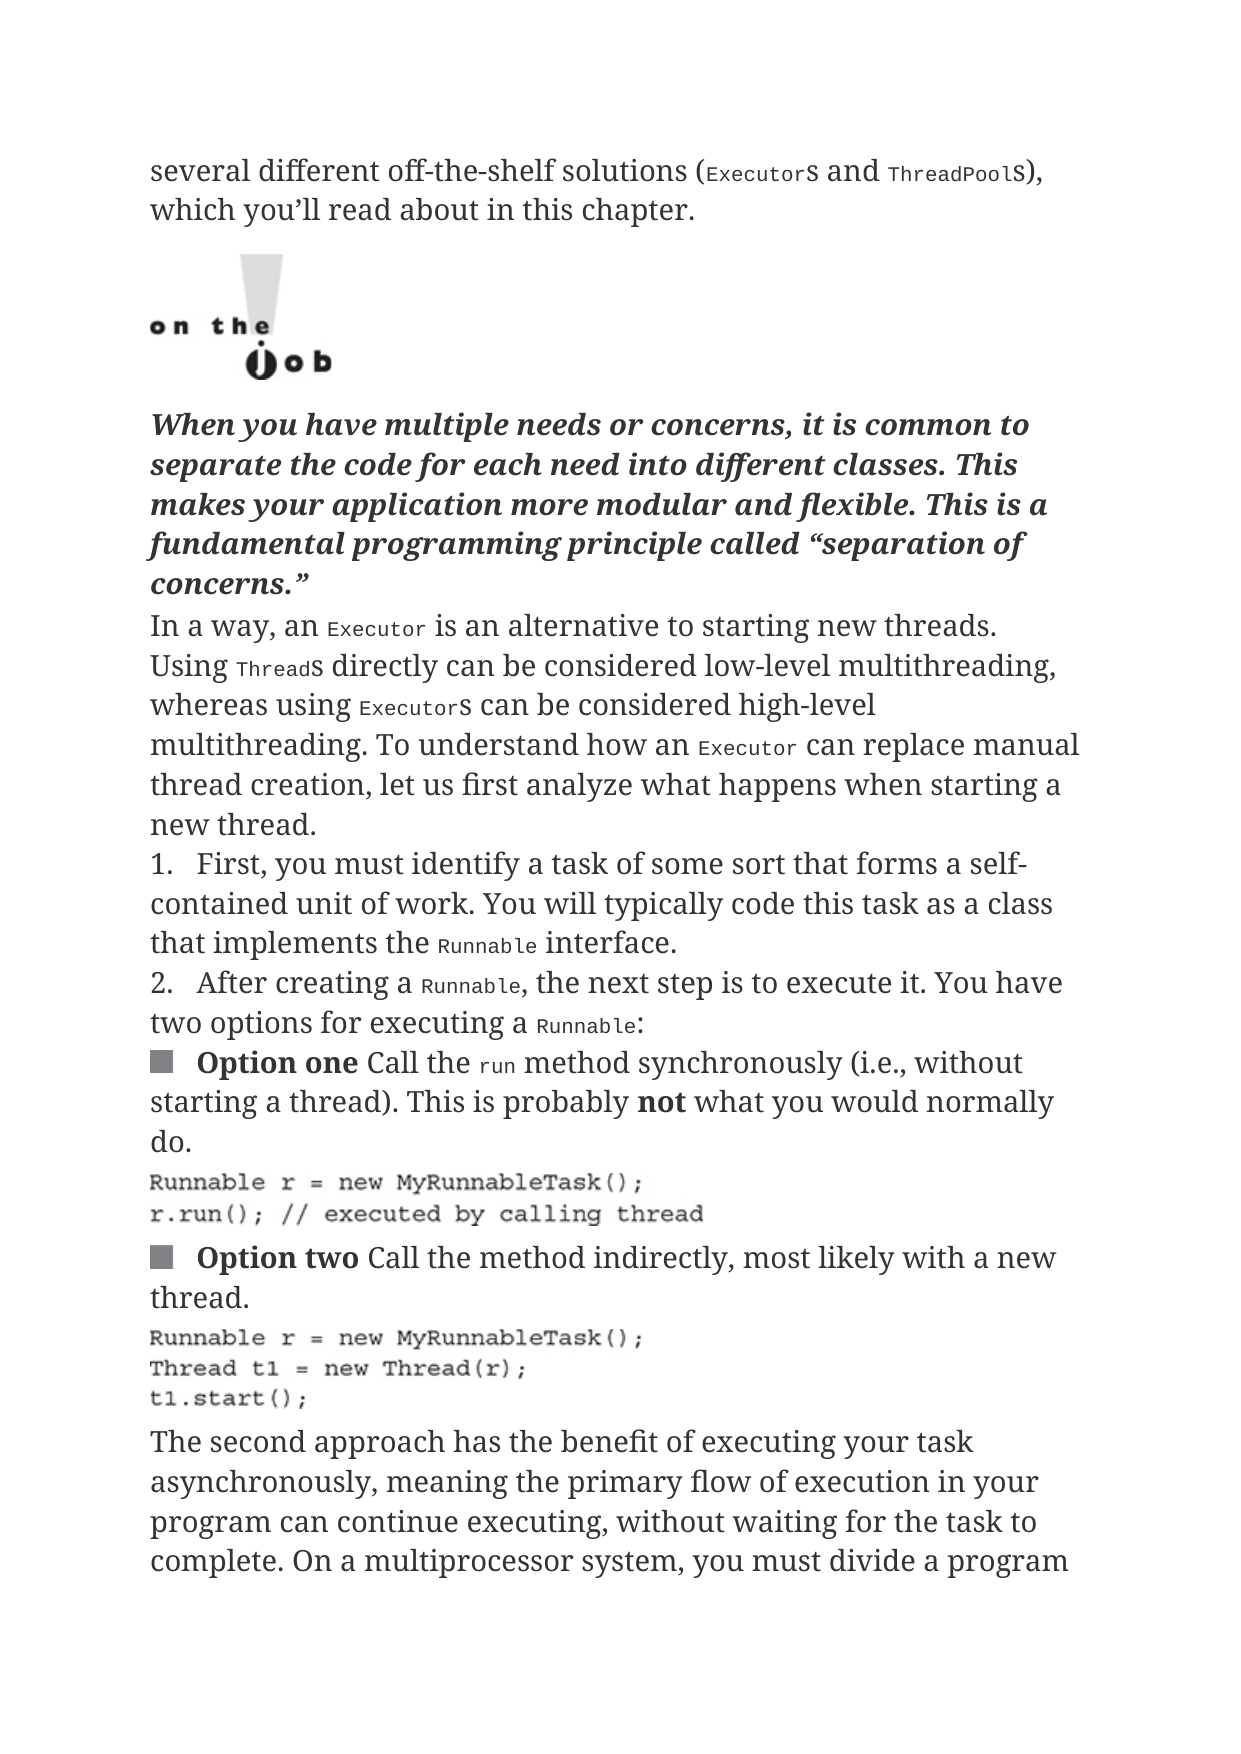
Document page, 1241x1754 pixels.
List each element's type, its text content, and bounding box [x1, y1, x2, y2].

picture [150, 254, 332, 380]
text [150, 1422, 1090, 1580]
picture [150, 1329, 641, 1409]
text 2. After creating a Runnable, the next step is to execute it. You have two options for executing a Runnable: [150, 962, 1090, 1042]
text 1. First, you must identify a task of some sort that forms a self-contained unit of work. You will typically code this task as a class that implements the Runnable interface. [150, 843, 1090, 962]
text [150, 150, 1090, 229]
picture [150, 1050, 174, 1073]
text In a way, an Executor is an alternative to starting new threads. Using Threads directly can be considered low-level multithreading, whereas using Executors can be considered high-level multithreading. To understand how an Executor can replace manual thread creation, let us first analyze what happens when starting a new thread. [150, 605, 1090, 843]
text When you have multiple needs or concerns, it is common to separate the code for each need into different classes. This makes your application more modular and flexible. This is a fundamental programming principle called “separation of concerns.” [150, 404, 1090, 603]
picture [150, 1173, 704, 1226]
text Option one Call the run method synchronously (i.e., without starting a thread). This is probably not what you would normally do. [150, 1042, 1090, 1161]
picture [150, 1245, 174, 1269]
text Option two Call the method indirectly, most likely with a new thread. [150, 1238, 1090, 1317]
